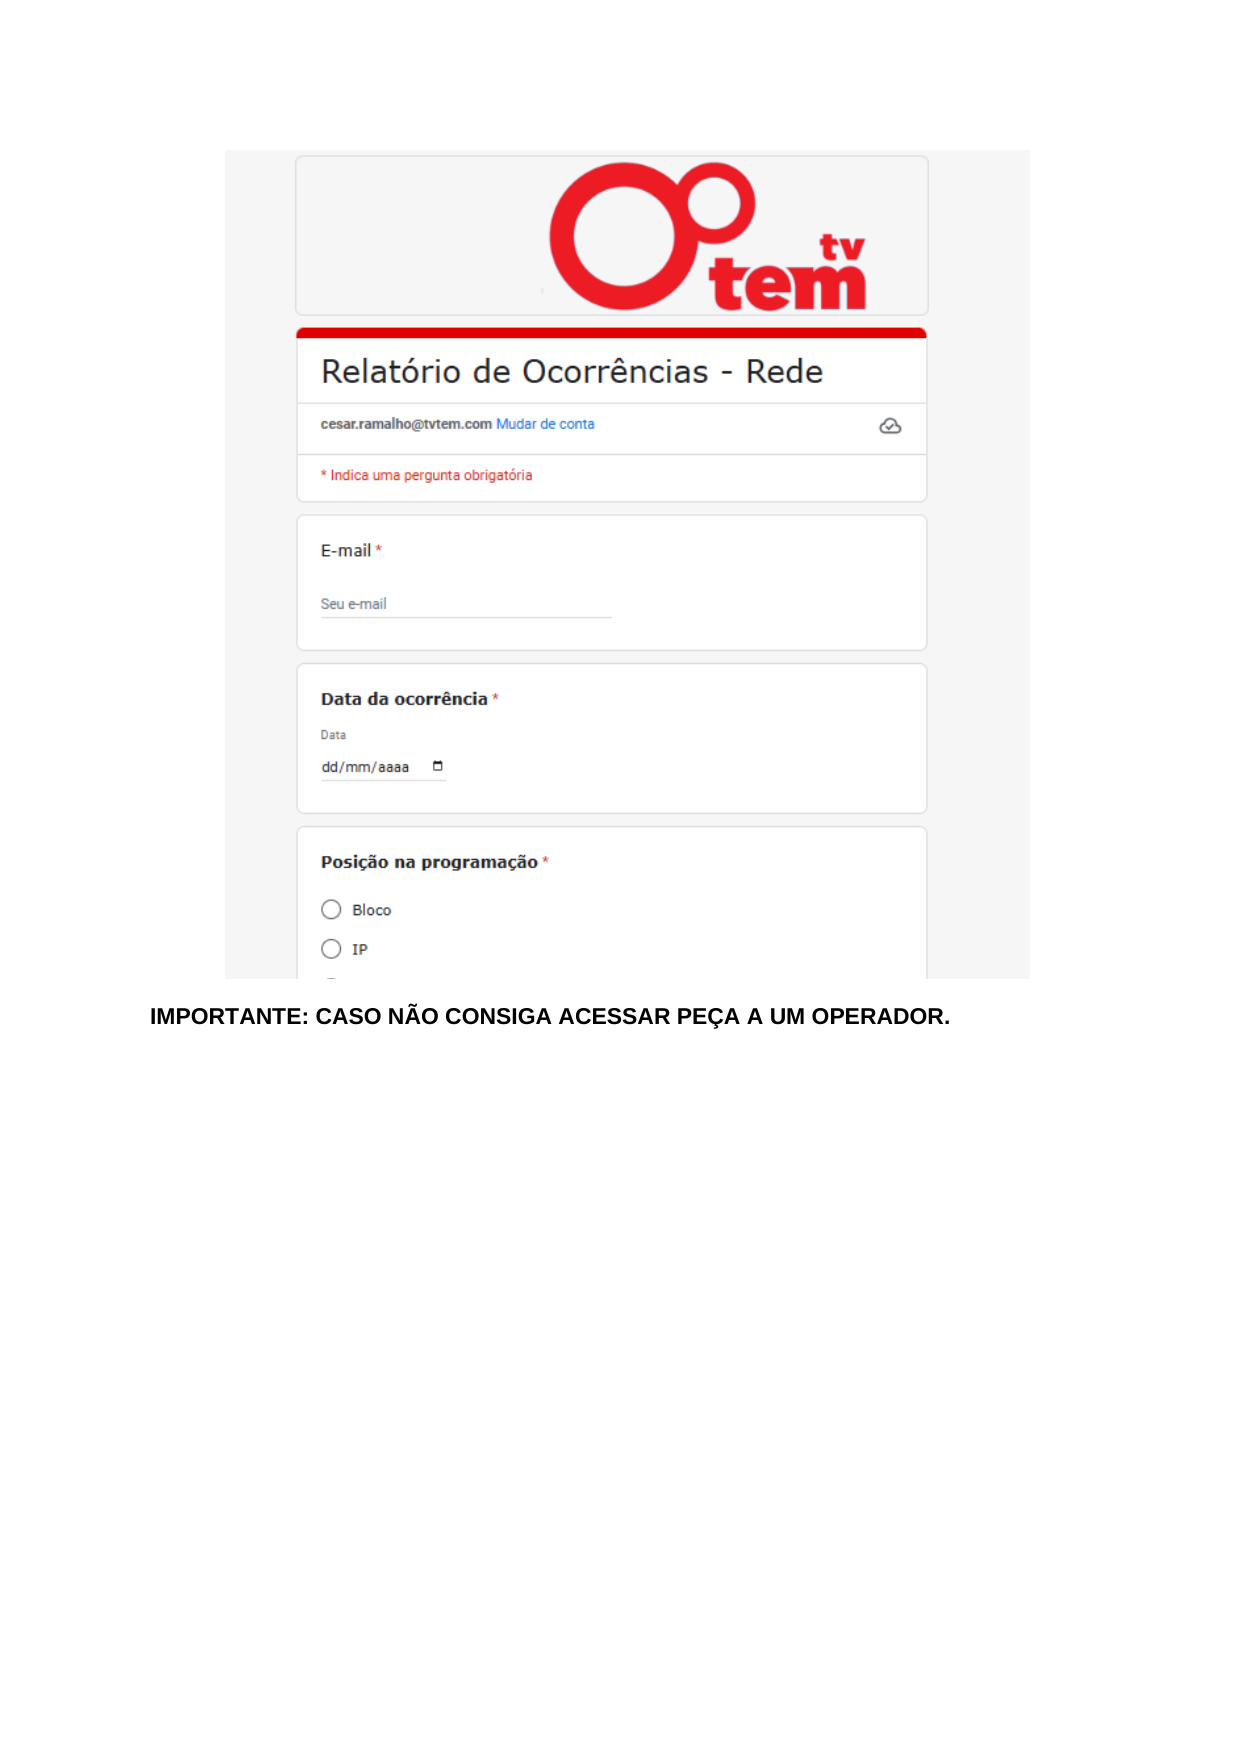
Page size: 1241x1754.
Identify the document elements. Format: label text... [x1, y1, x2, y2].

text IMPORTANTE: CASO NÃO CONSIGA ACESSAR PEÇA A UM OPERADOR. [150, 1003, 1090, 1029]
picture [225, 150, 1030, 979]
